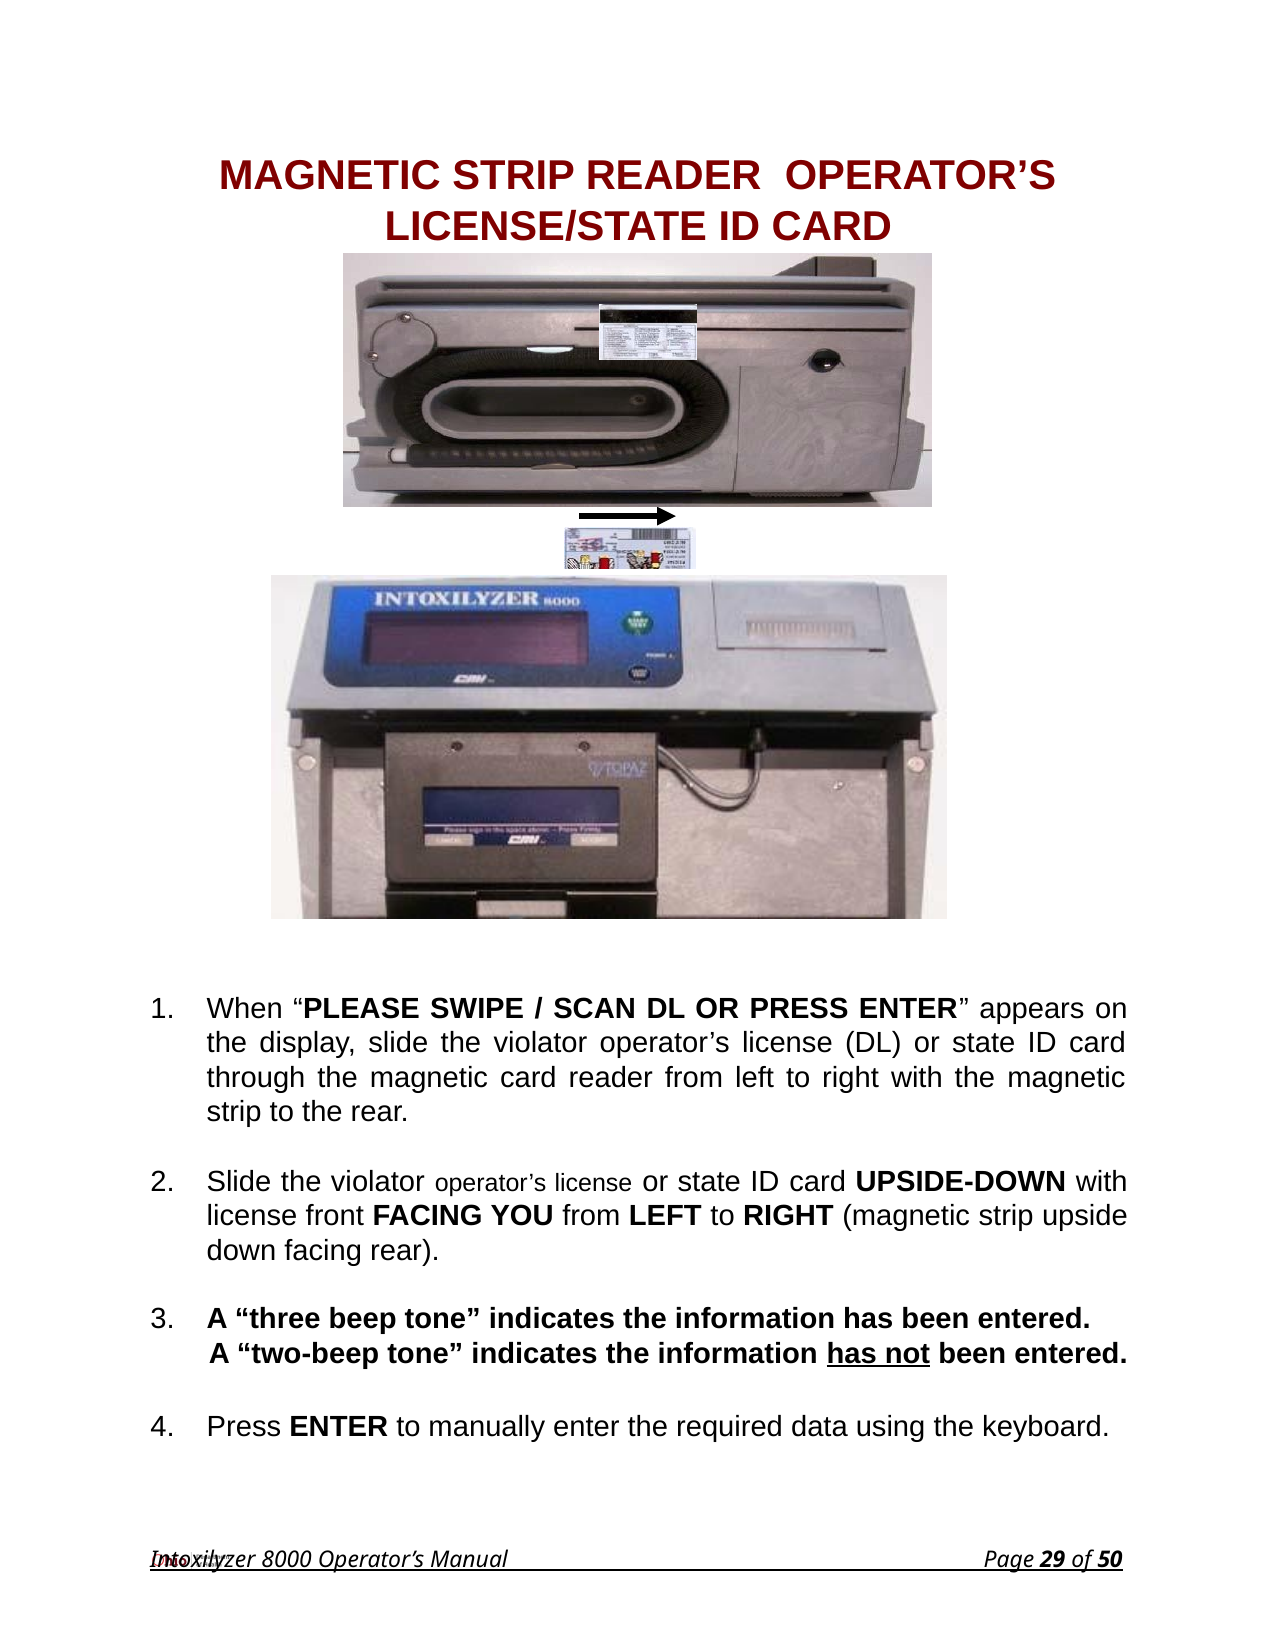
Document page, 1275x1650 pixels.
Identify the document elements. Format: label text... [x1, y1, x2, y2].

picture [150, 1551, 154, 1566]
text A “two-beep tone” indicates the information has not been entered. [158, 1336, 1128, 1370]
subtitle MAGNETIC STRIP READER OPERATOR’S LICENSE/STATE ID CARD [150, 150, 1125, 249]
picture [564, 527, 696, 569]
picture [343, 253, 932, 507]
picture [271, 575, 947, 919]
list When “PLEASE SWIPE / SCAN DL OR PRESS ENTER” appears on the display, slide the violator operator’s license (DL) or state ID card through the magnetic card reader from left to right with the magnetic strip to the rear. [150, 991, 1128, 1128]
list A “three beep tone” indicates the information has been entered. [150, 1301, 1128, 1334]
list Press ENTER to manually enter the required data using the keyboard. [150, 1409, 1128, 1443]
list Slide the violator operator’s license or state ID card UPSIDE-DOWN with license front FACING YOU from LEFT to RIGHT (magnetic strip upside down facing rear). [150, 1163, 1128, 1266]
picture [150, 1551, 231, 1569]
